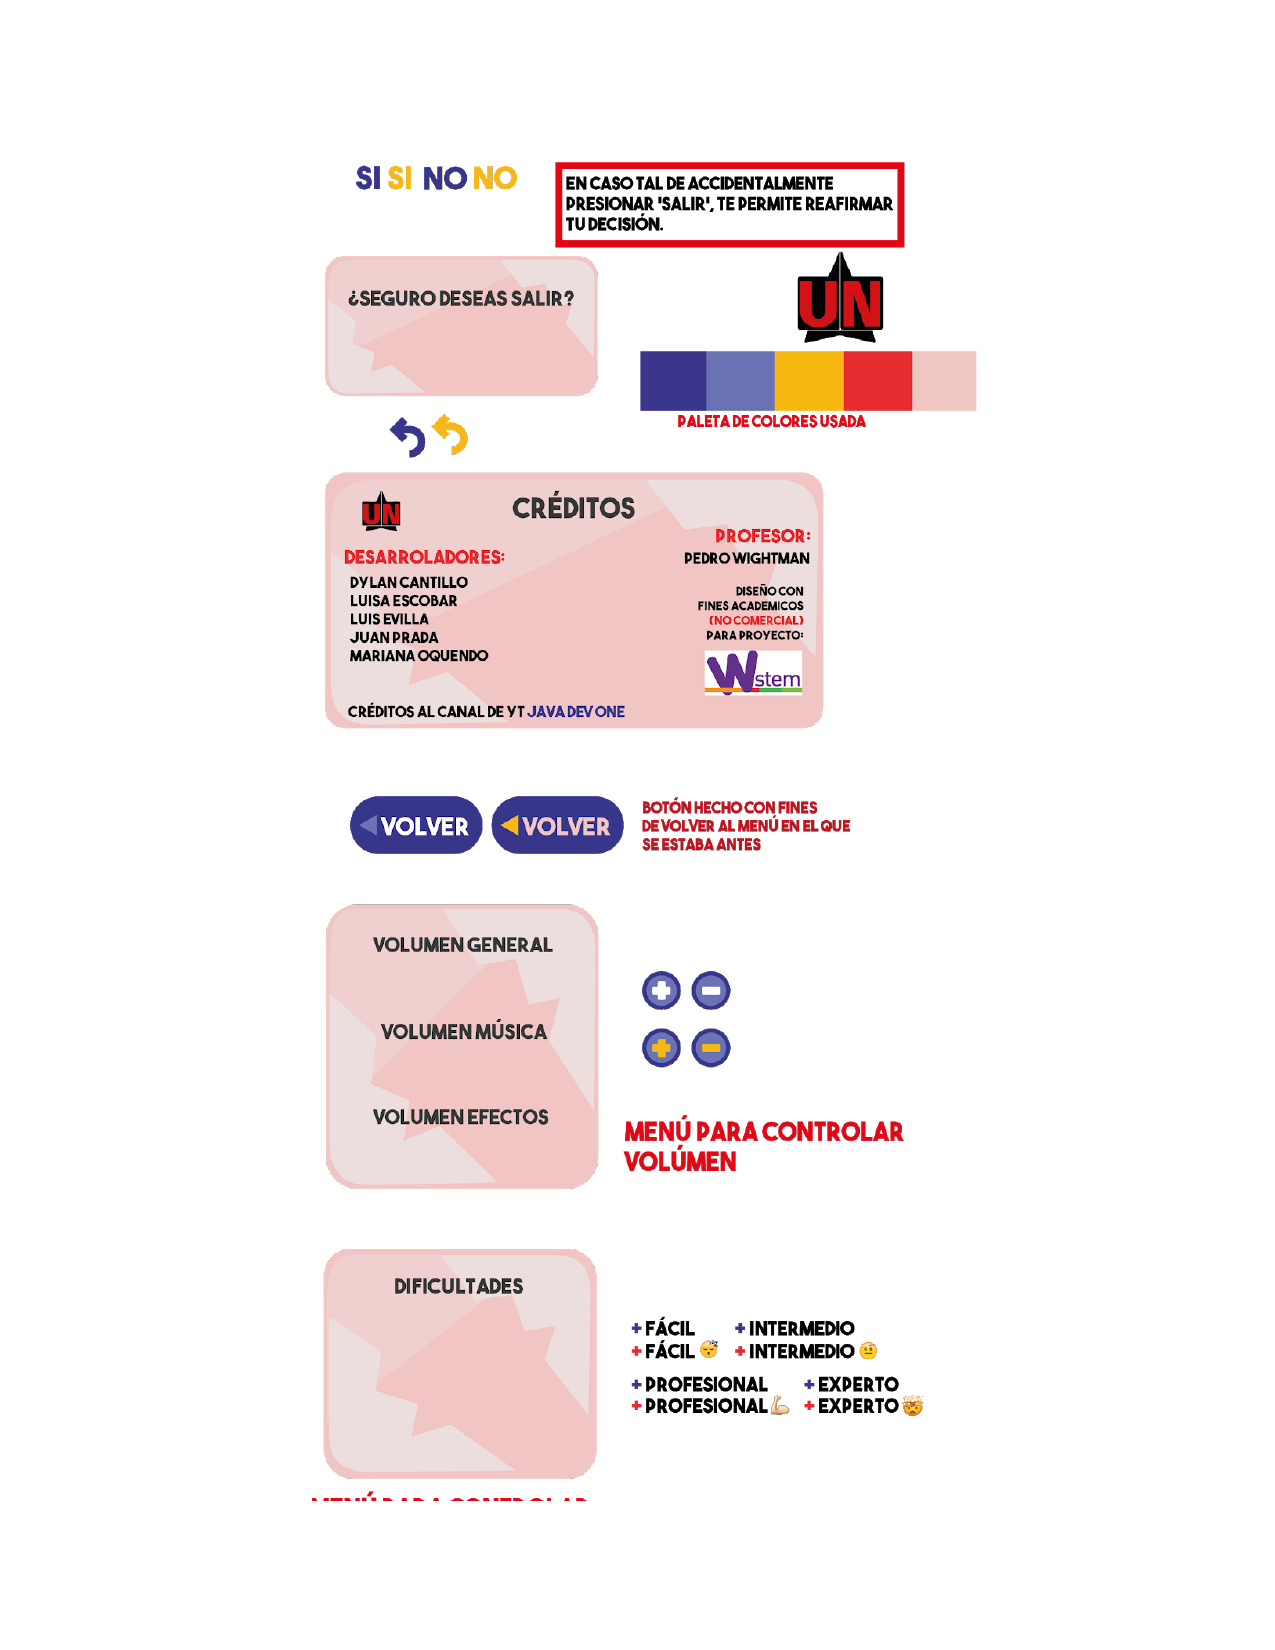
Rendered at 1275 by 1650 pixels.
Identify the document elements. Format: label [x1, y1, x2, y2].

picture [298, 150, 977, 1501]
